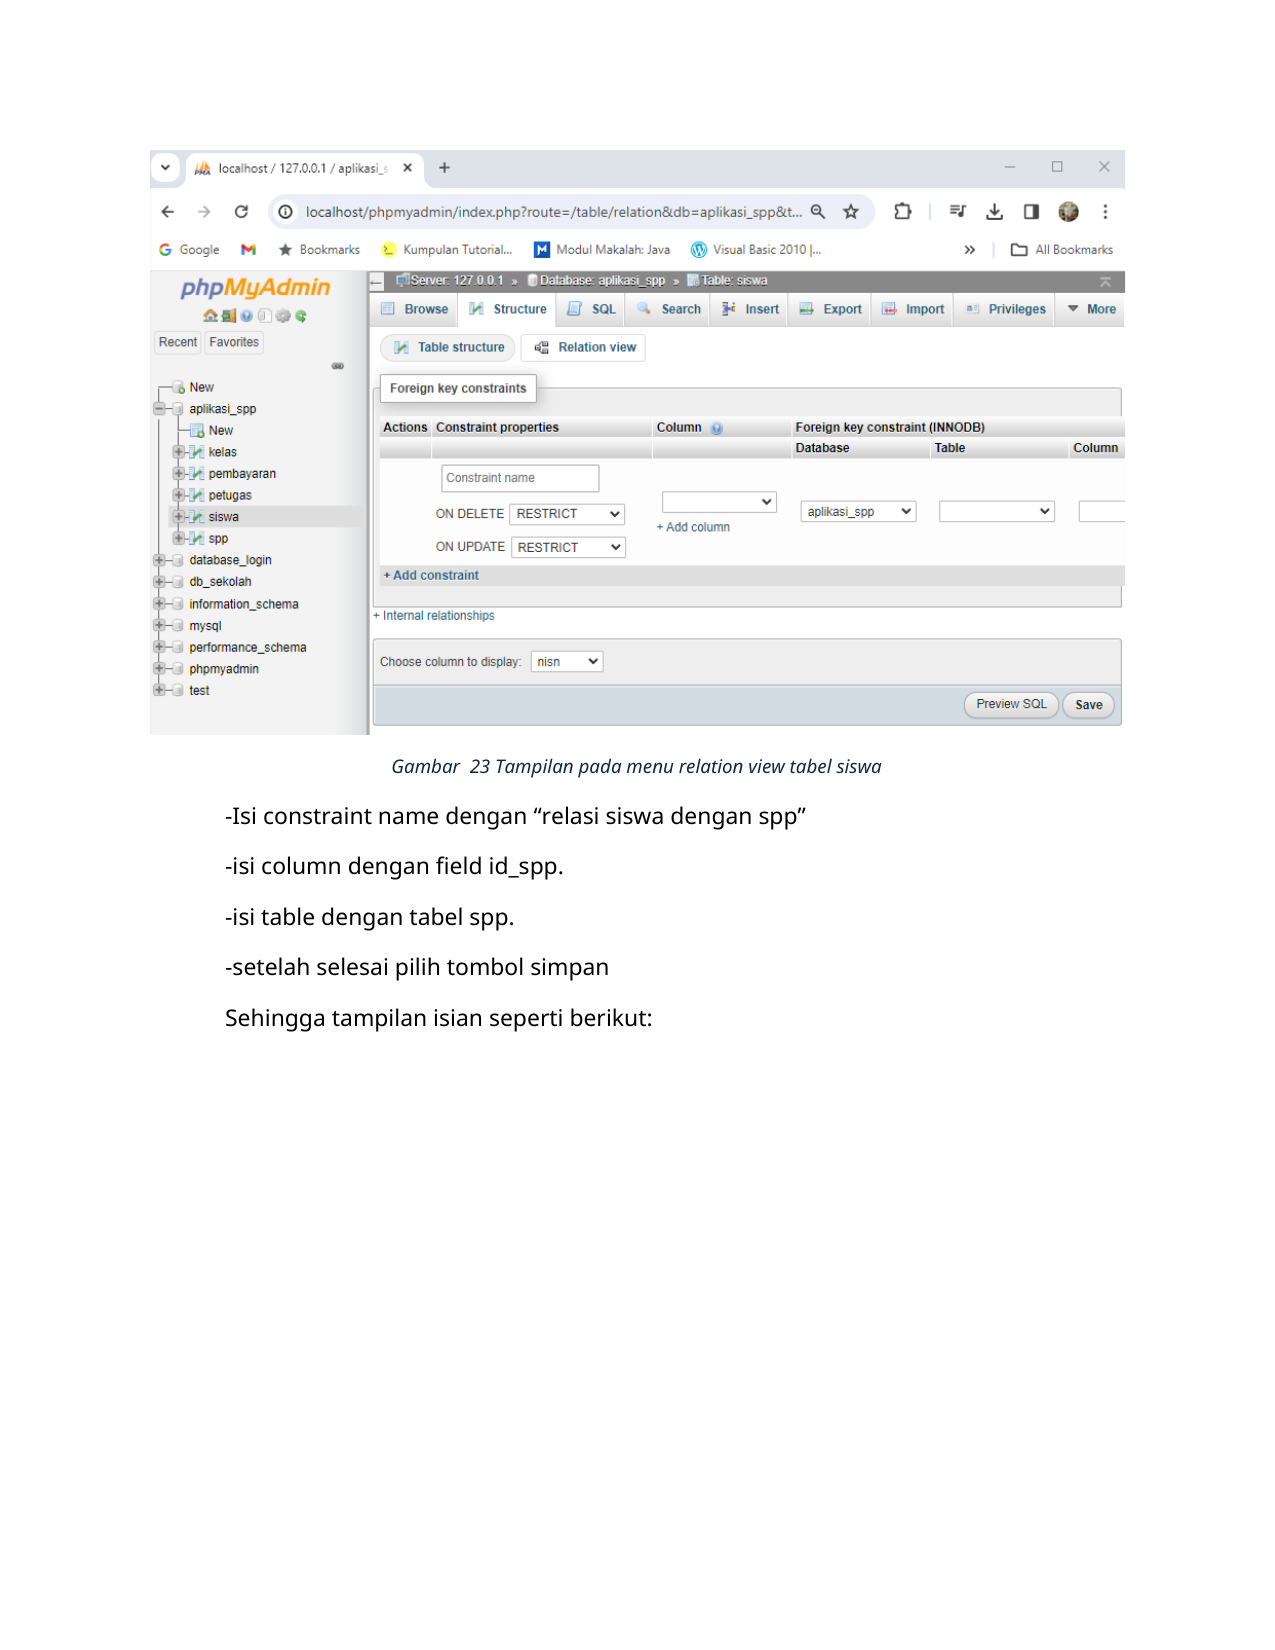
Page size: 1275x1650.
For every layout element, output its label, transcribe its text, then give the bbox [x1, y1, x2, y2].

picture [150, 150, 1125, 735]
text -isi column dengan field id_spp. [150, 850, 1125, 882]
text Gambar Tampilan pada menu relation view tabel siswa [150, 753, 1125, 779]
text -Isi constraint name dengan “relasi siswa dengan spp” [150, 800, 1125, 831]
text Sehingga tampilan isian seperti berikut: [150, 1002, 1125, 1033]
text -isi table dengan tabel spp. [150, 901, 1125, 932]
text -setelah selesai pilih tombol simpan [150, 951, 1125, 982]
